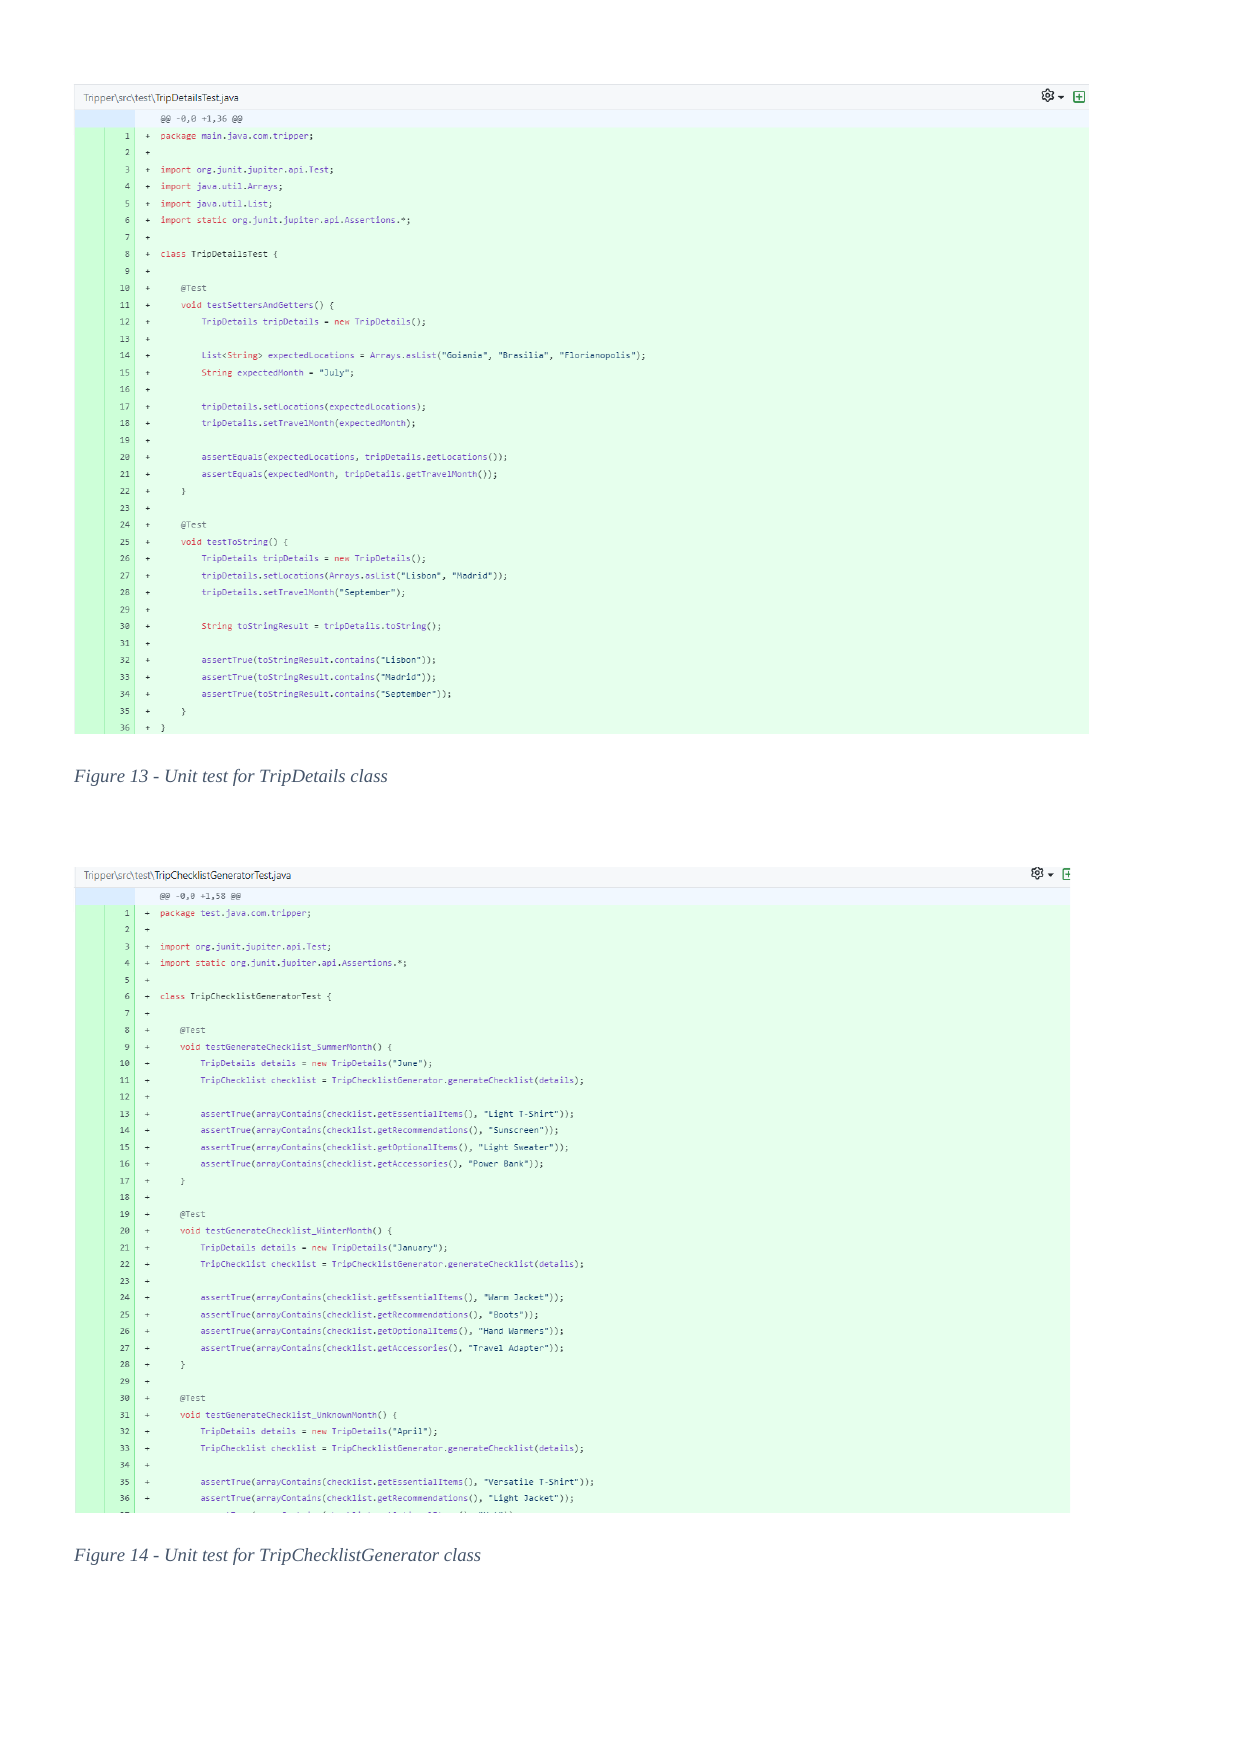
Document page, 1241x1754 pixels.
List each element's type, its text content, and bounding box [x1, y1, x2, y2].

picture [73, 867, 1071, 1513]
picture [73, 83, 1089, 734]
text Figure 14 - Unit test for TripChecklistGenerator class [74, 1543, 1181, 1565]
text Figure 13 - Unit test for TripDetails class [74, 765, 1181, 786]
